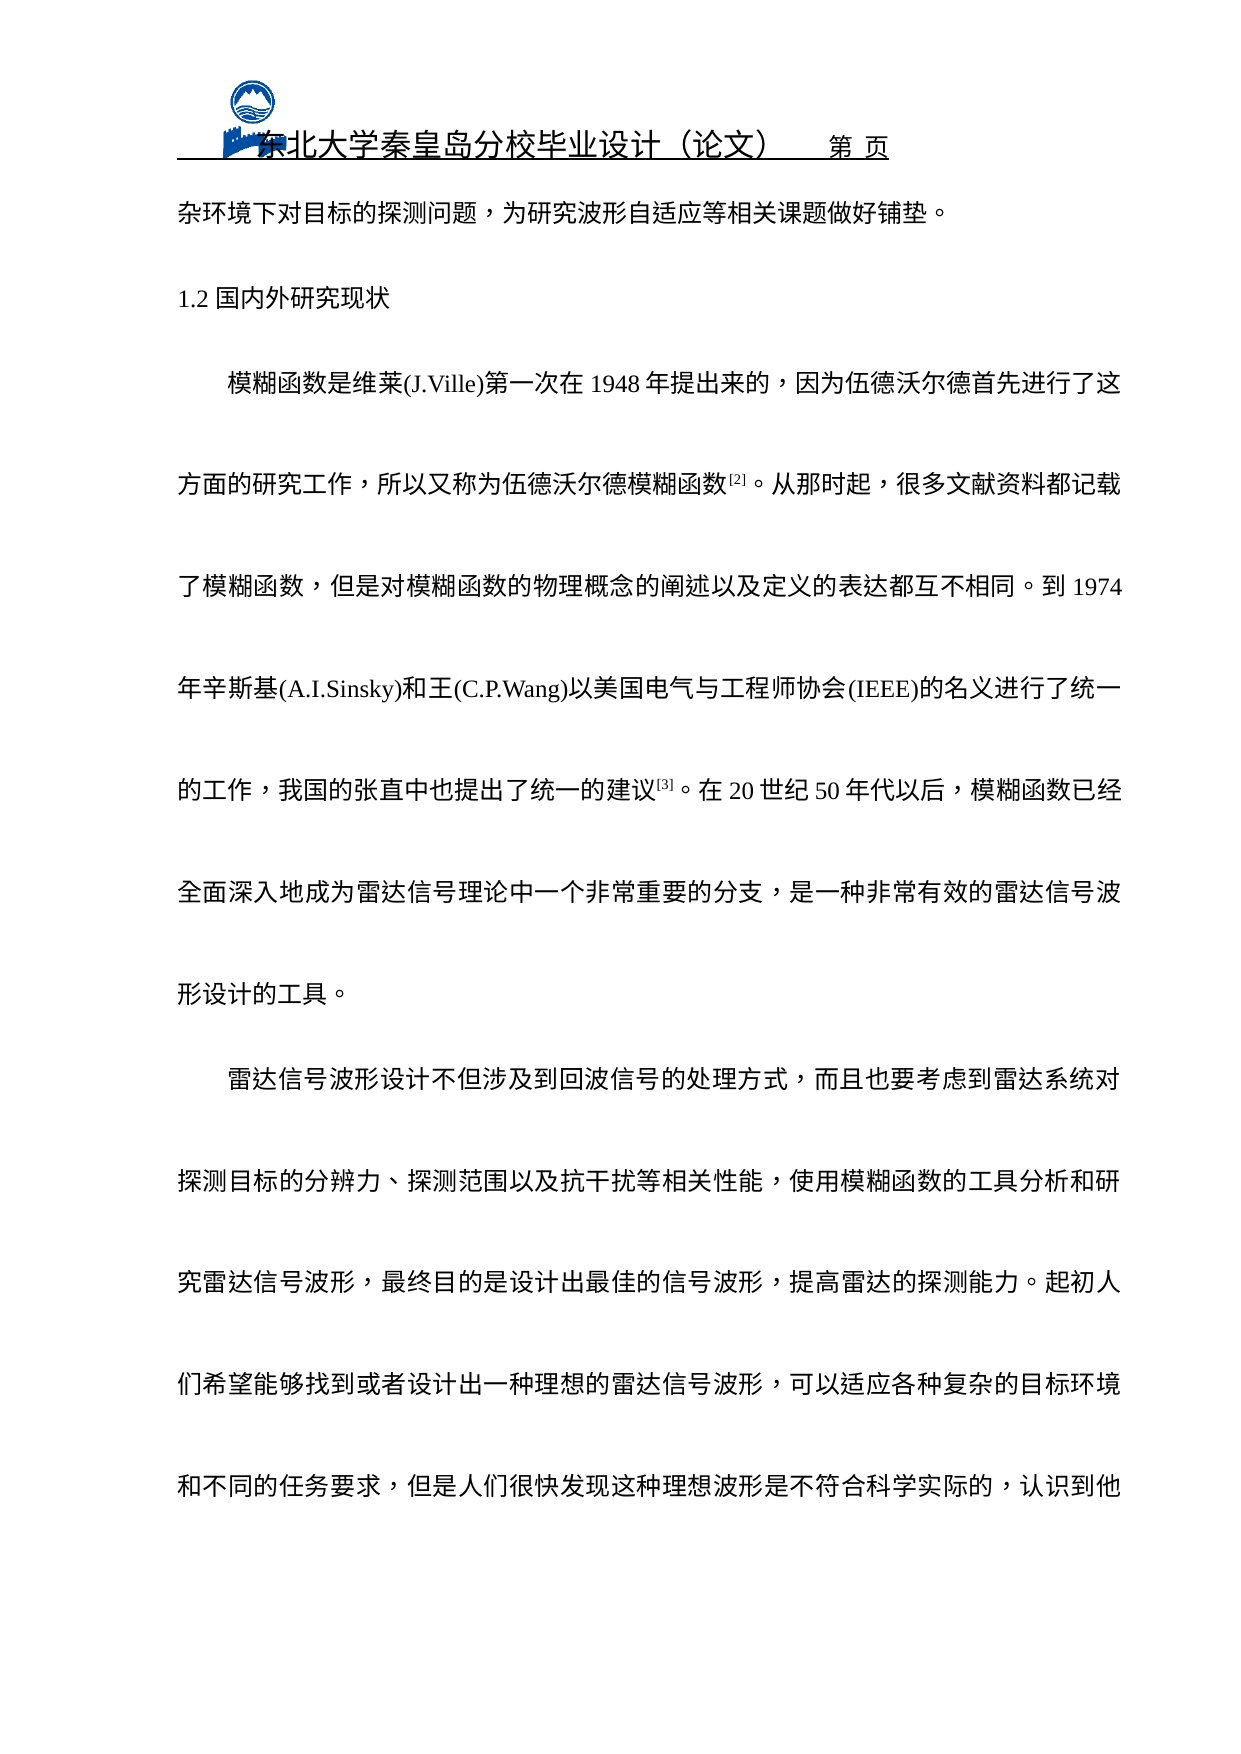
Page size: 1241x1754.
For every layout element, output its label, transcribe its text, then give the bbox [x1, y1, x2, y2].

text 模糊函数是维莱(J.Ville)第一次在1948年提出来的，因为伍德沃尔德首先进行了这方面的研究工作，所以又称为伍德沃尔德模糊函数[2]。从那时起，很多文献资料都记载了模糊函数，但是对模糊函数的物理概念的阐述以及定义的表达都互不相同。到1974年辛斯基(A.I.Sinsky)和王(C.P.Wang)以美国电气与工程师协会(IEEE)的名义进行了统一的工作，我国的张直中也提出了统一的建议[3]。在20世纪50年代以后，模糊函数已经全面深入地成为雷达信号理论中一个非常重要的分支，是一种非常有效的雷达信号波形设计的工具。 [177, 348, 1122, 1027]
text 1.2 国内外研究现状 [177, 263, 1122, 331]
picture [214, 79, 292, 158]
